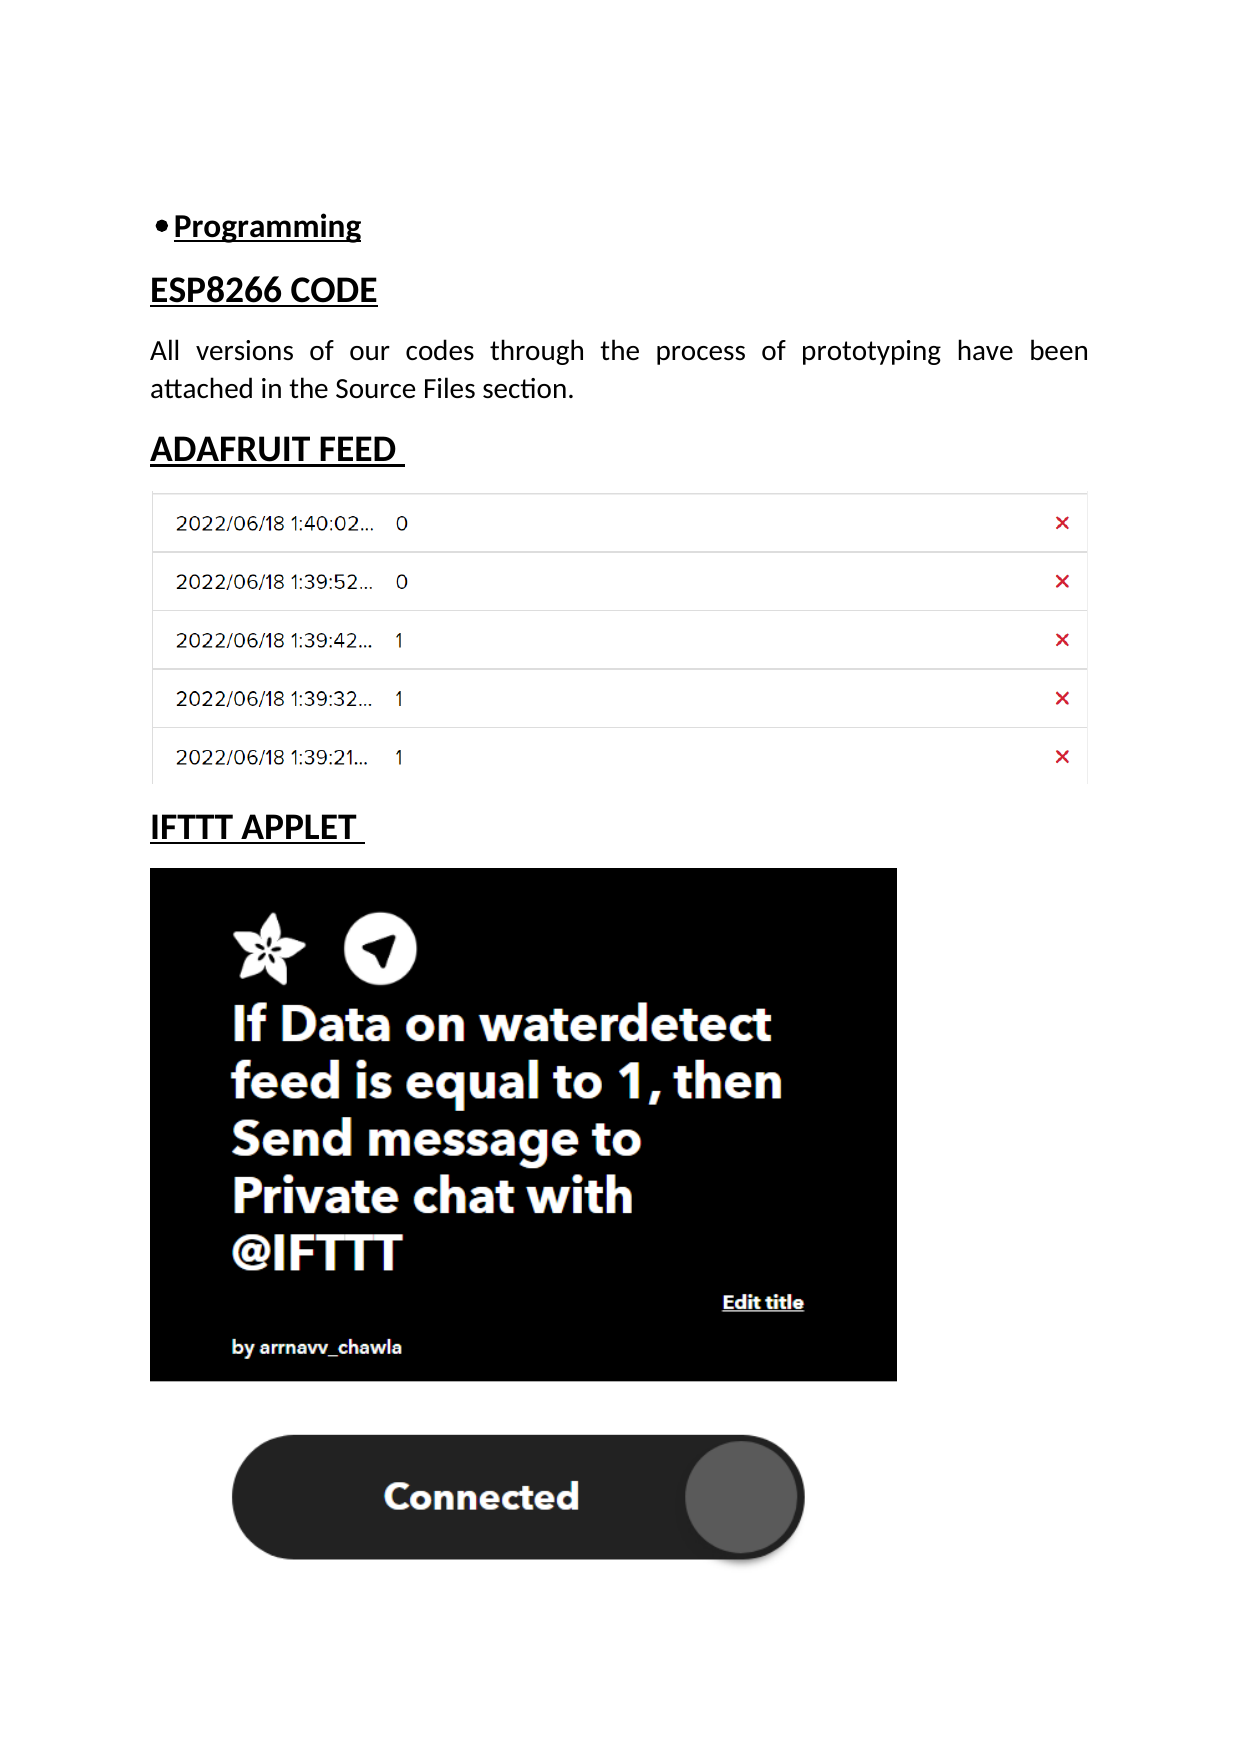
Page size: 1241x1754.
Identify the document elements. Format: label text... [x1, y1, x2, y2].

picture [150, 868, 897, 1597]
text ADAFRUIT FEED [150, 425, 1090, 471]
picture [150, 491, 1091, 784]
text All versions of our codes through the process of prototyping have been attached in the Source Files section. [150, 332, 1090, 406]
list Programming [156, 205, 1090, 246]
text IFTTT APPLET [150, 803, 1090, 848]
text ESP8266 CODE [150, 266, 1090, 312]
